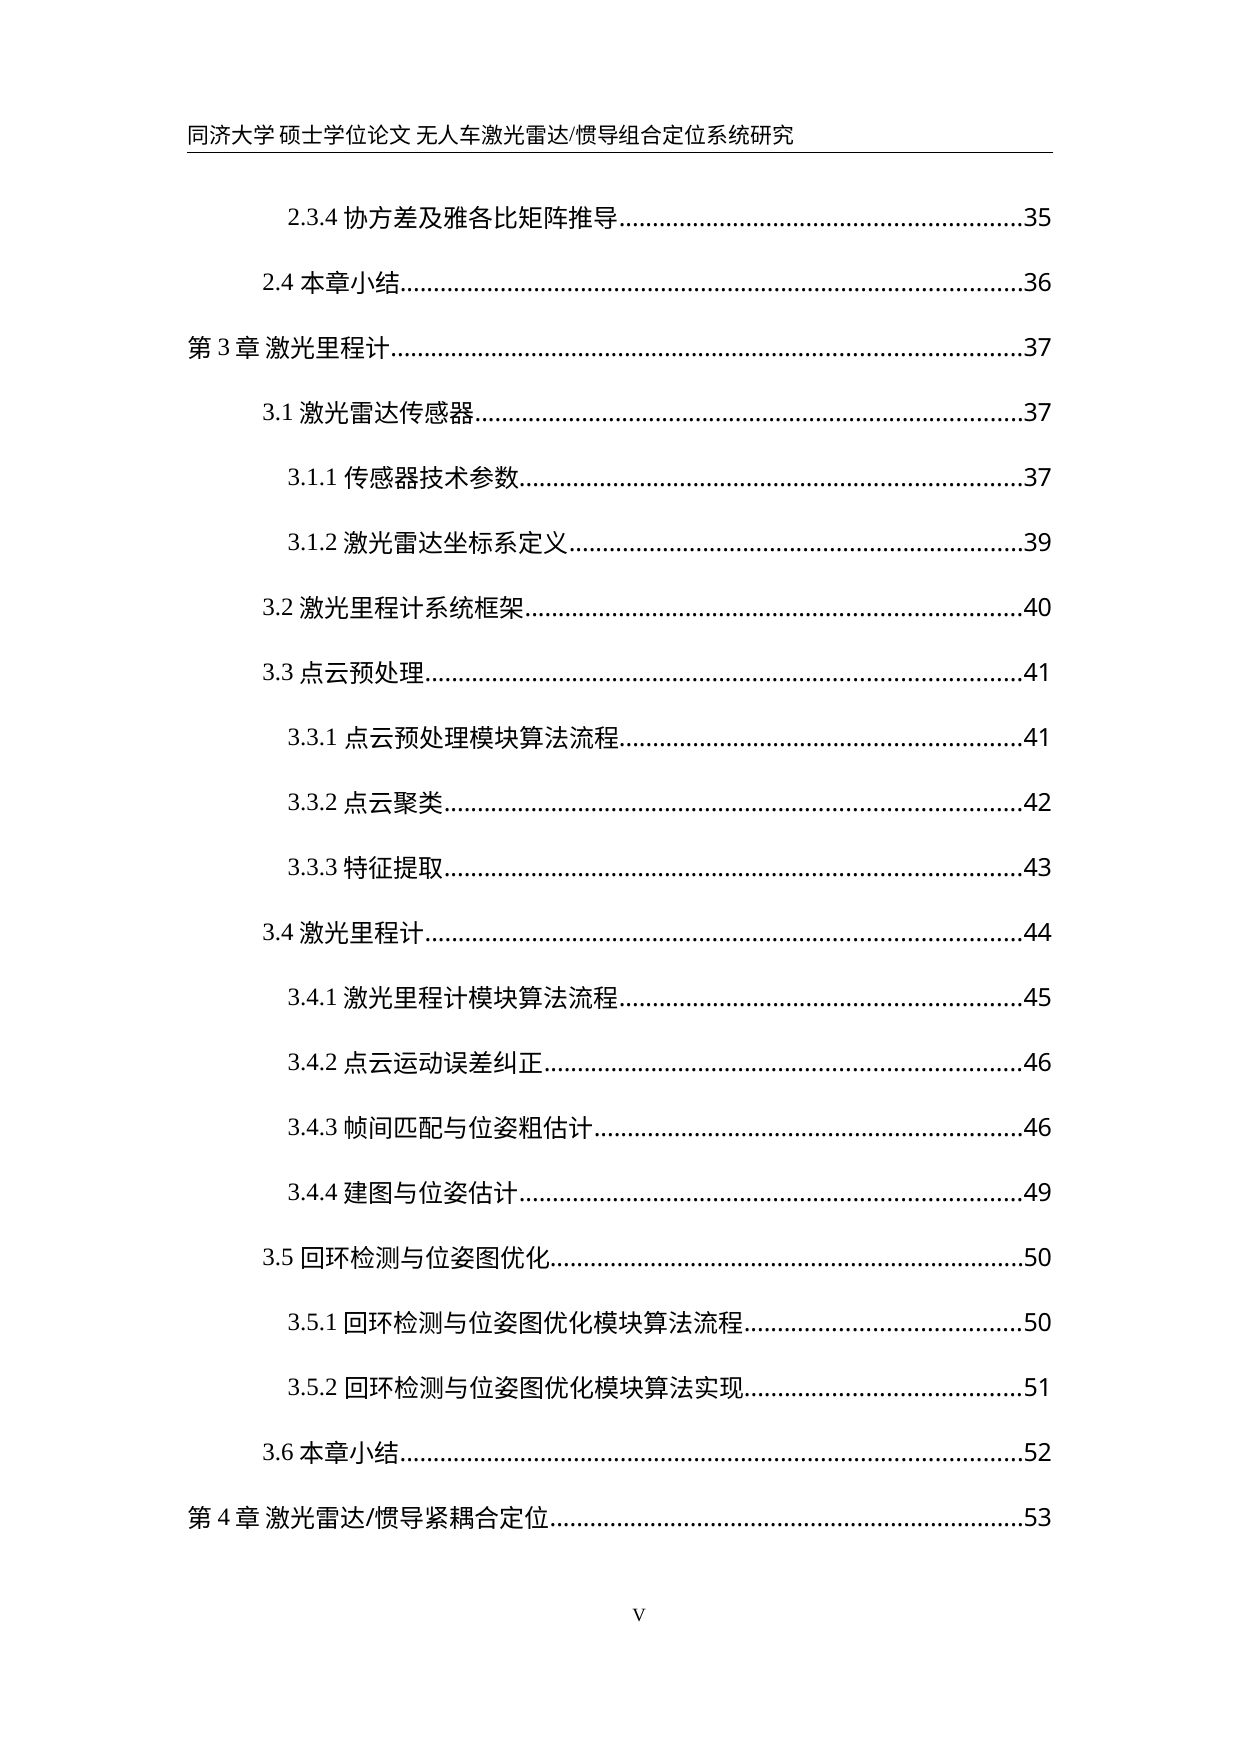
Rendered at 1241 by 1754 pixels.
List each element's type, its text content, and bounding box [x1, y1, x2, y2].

text 3.6 本章小结 52 [212, 1419, 1053, 1484]
text 3.5.1 回环检测与位姿图优化模块算法流程 50 [237, 1289, 1053, 1354]
text 第3章 激光里程计 37 [187, 314, 1053, 379]
text 3.3.3 特征提取 43 [237, 834, 1053, 899]
text 3.1.1 传感器技术参数 37 [237, 444, 1053, 509]
text 3.2 激光里程计系统框架 40 [212, 574, 1053, 639]
text 第4章 激光雷达/惯导紧耦合定位 53 [187, 1484, 1053, 1549]
text 3.4 激光里程计 44 [212, 899, 1053, 964]
text 2.3.4 协方差及雅各比矩阵推导 35 [237, 184, 1053, 249]
text 3.3.1 点云预处理模块算法流程 41 [237, 704, 1053, 769]
text 3.5.2 回环检测与位姿图优化模块算法实现 51 [237, 1354, 1053, 1419]
text 3.1 激光雷达传感器 37 [212, 379, 1053, 444]
text 3.5 回环检测与位姿图优化 50 [212, 1224, 1053, 1289]
text 3.3 点云预处理 41 [212, 639, 1053, 704]
text 2.4 本章小结 36 [212, 249, 1053, 314]
text 3.4.2 点云运动误差纠正 46 [237, 1029, 1053, 1094]
text 3.4.1 激光里程计模块算法流程 45 [237, 964, 1053, 1029]
text 3.1.2 激光雷达坐标系定义 39 [237, 509, 1053, 574]
text 3.4.3 帧间匹配与位姿粗估计 46 [237, 1094, 1053, 1159]
text 3.4.4 建图与位姿估计 49 [237, 1159, 1053, 1224]
text 3.3.2 点云聚类 42 [237, 769, 1053, 834]
